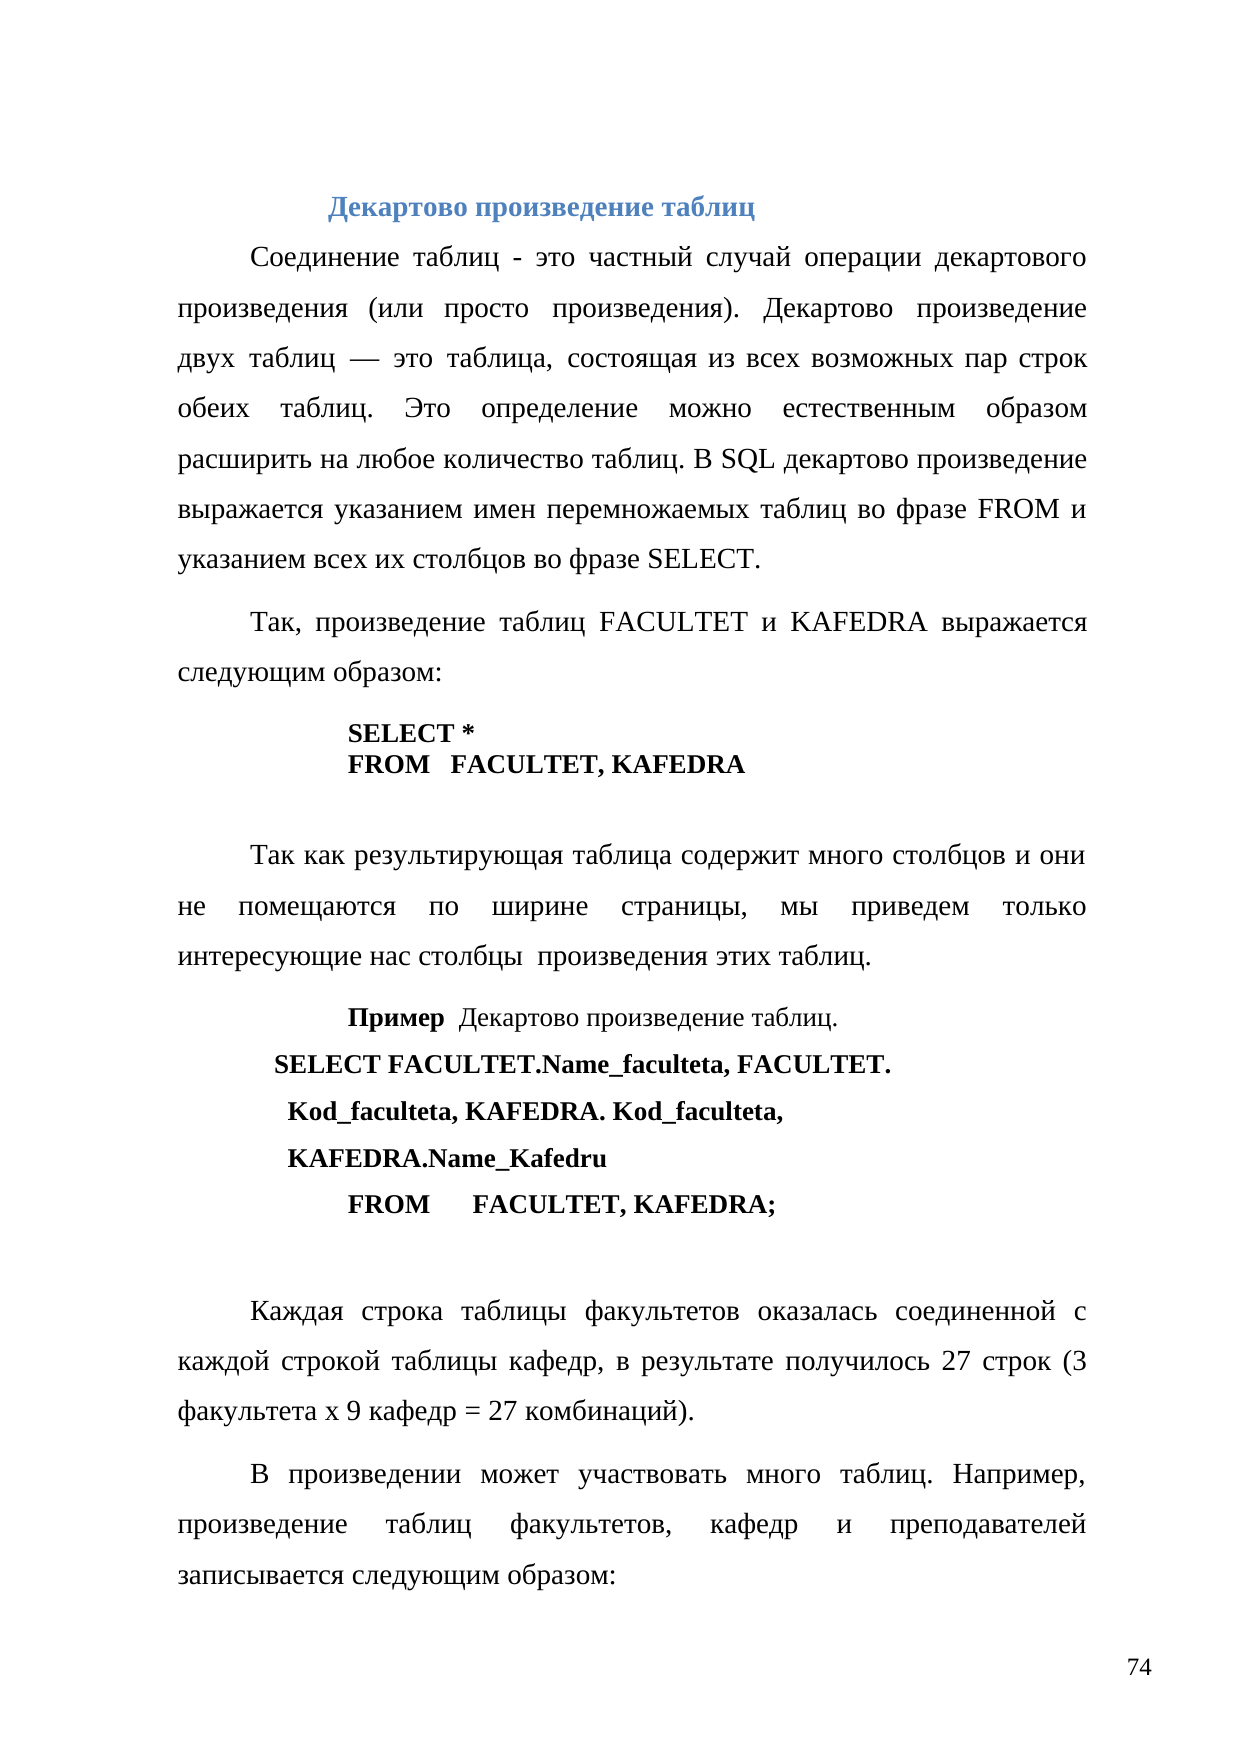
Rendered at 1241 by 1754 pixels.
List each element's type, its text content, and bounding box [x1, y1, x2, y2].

text Пример Декартово произведение таблиц. [274, 1001, 1152, 1032]
text Соединение таблиц - это частный случай операции декартового произведения (или просто произведения). Декартово произведение двух таблиц — это таблица, состоящая из всех возможных пар строк обеих таблиц. Это определение можно естественным образом расширить на любое количество таблиц. В SQL декартово произведение выражается указанием имен перемножаемых таблиц во фразе FROM и указанием всех их столбцов во фразе SELECT. [177, 239, 1087, 575]
text FROM FACULTET, KAFEDRA [274, 748, 1152, 779]
text В произведении может участвовать много таблиц. Например, произведение таблиц факультетов, кафедр и преподавателей записывается следующим образом: [177, 1456, 1086, 1591]
text SELECT * [274, 717, 1152, 748]
text Каждая строка таблицы факультетов оказалась соединенной с каждой строкой таблицы кафедр, в результате получилось 27 строк (3 факультета х 9 кафедр = 27 комбинаций). [177, 1293, 1087, 1427]
text SELECT FACULTET.Name_faculteta, FACULTET. Kod_faculteta, KAFEDRA. Kod_faculteta, KAFEDRA.Name_Kafedru [274, 1048, 913, 1173]
subtitle Декартово произведение таблиц [254, 189, 1152, 223]
text Так, произведение таблиц FACULTET и KAFEDRA выражается следующим образом: [177, 604, 1087, 688]
text Так как результирующая таблица содержит много столбцов и они не помещаются по ширине страницы, мы приведем только интересующие нас столбцы произведения этих таблиц. [177, 837, 1087, 972]
text FROM FACULTET, KAFEDRA; [274, 1188, 1152, 1219]
